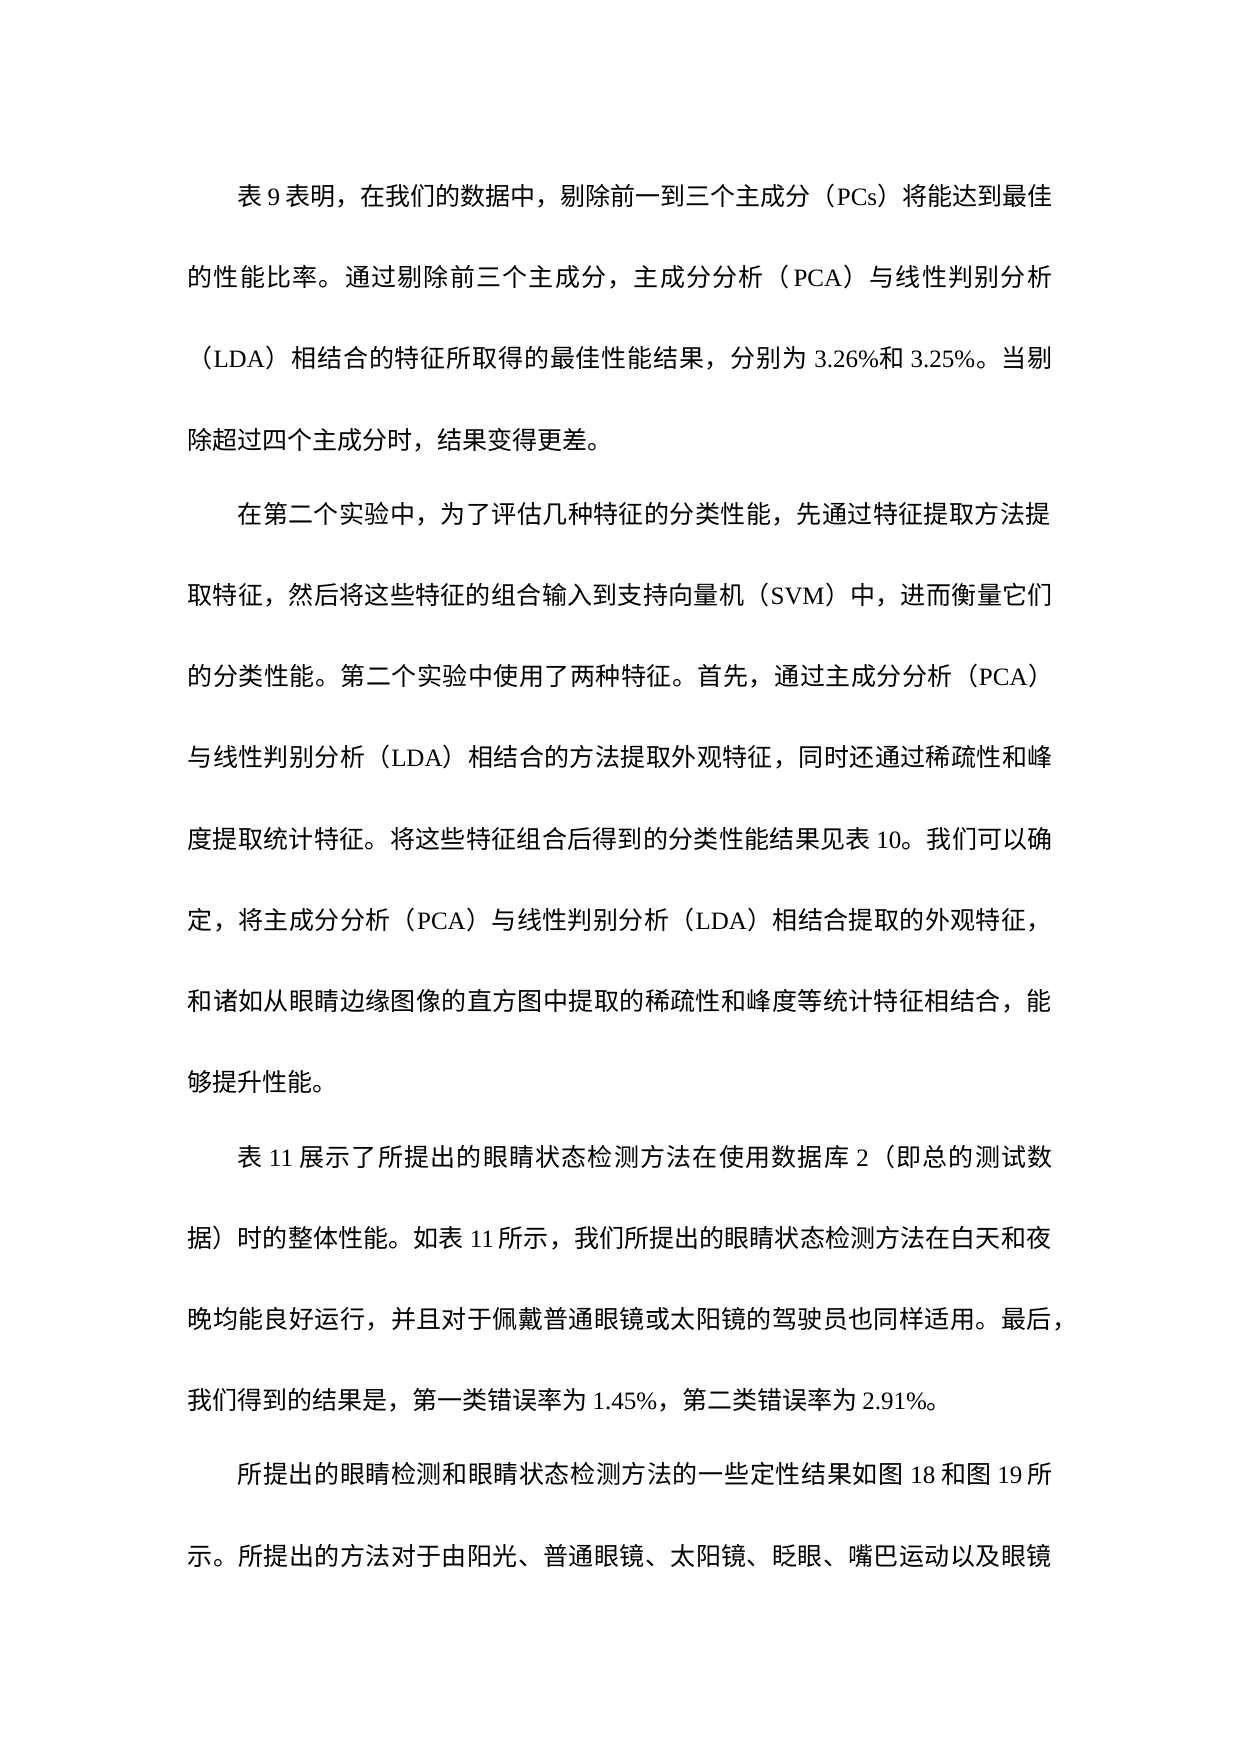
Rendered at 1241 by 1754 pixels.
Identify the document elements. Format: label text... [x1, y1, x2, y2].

text 表11展示了所提出的眼睛状态检测方法在使用数据库2（即总的测试数据）时的整体性能。如表11所示，我们所提出的眼睛状态检测方法在白天和夜晚均能良好运行，并且对于佩戴普通眼镜或太阳镜的驾驶员也同样适用。最后，我们得到的结果是，第一类错误率为1.45%，第二类错误率为2.91%。 [187, 1123, 1053, 1431]
text 表9表明，在我们的数据中，剔除前一到三个主成分（PCs）将能达到最佳的性能比率。通过剔除前三个主成分，主成分分析（PCA）与线性判别分析（LDA）相结合的特征所取得的最佳性能结果，分别为3.26%和3.25%。当剔除超过四个主成分时，结果变得更差。 [187, 162, 1053, 471]
text 在第二个实验中，为了评估几种特征的分类性能，先通过特征提取方法提取特征，然后将这些特征的组合输入到支持向量机（SVM）中，进而衡量它们的分类性能。第二个实验中使用了两种特征。首先，通过主成分分析（PCA）与线性判别分析（LDA）相结合的方法提取外观特征，同时还通过稀疏性和峰度提取统计特征。将这些特征组合后得到的分类性能结果见表10。我们可以确定，将主成分分析（PCA）与线性判别分析（LDA）相结合提取的外观特征，和诸如从眼睛边缘图像的直方图中提取的稀疏性和峰度等统计特征相结合，能够提升性能。 [187, 480, 1053, 1113]
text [187, 1440, 1053, 1587]
